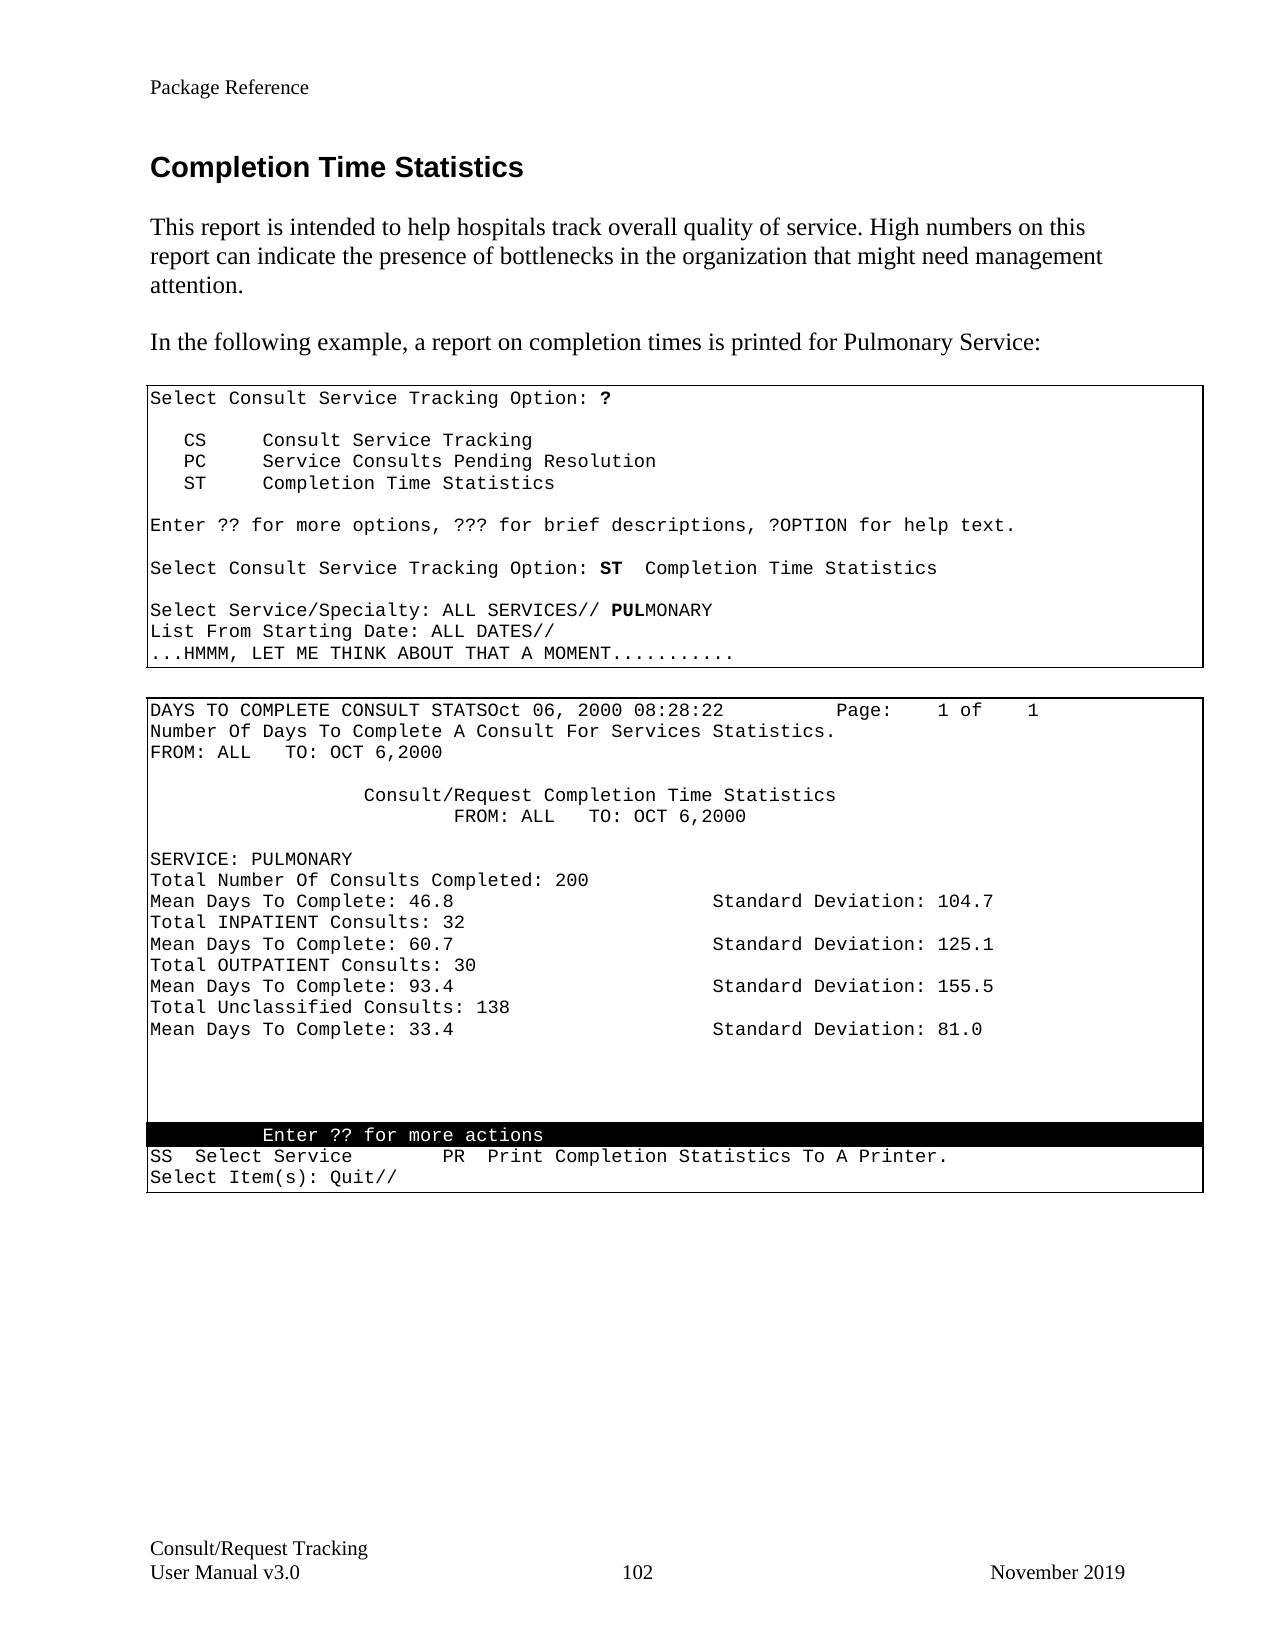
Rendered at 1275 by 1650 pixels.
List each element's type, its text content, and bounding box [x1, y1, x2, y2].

text FROM: ALL TO: OCT 6,2000 [148, 739, 1202, 764]
text In the following example, a report on completion times is printed for Pulmonary Service: [150, 327, 1125, 356]
text DAYS TO COMPLETE CONSULT STATSOct 06, 2000 08:28:22 Page: 1 of 1 [148, 699, 1202, 718]
text SS Select Service PR Print Completion Statistics To A Printer. [148, 1143, 1202, 1164]
text CS Consult Service Tracking [148, 427, 1202, 448]
subtitle Completion Time Statistics [150, 150, 1125, 183]
text ...HMMM, LET ME THINK ABOUT THAT A MOMENT........... [148, 640, 1202, 667]
text Mean Days To Complete: 33.4 Standard Deviation: 81.0 [148, 1016, 1202, 1041]
text Number Of Days To Complete A Consult For Services Statistics. [148, 718, 1202, 739]
text PC Service Consults Pending Resolution [148, 448, 1202, 470]
text Enter ?? for more options, ??? for brief descriptions, ?OPTION for help text. [148, 512, 1202, 537]
text Total Number Of Consults Completed: 200 [148, 867, 1202, 888]
text ST Completion Time Statistics [148, 470, 1202, 495]
text Total INPATIENT Consults: 32 [148, 909, 1202, 931]
text SERVICE: PULMONARY [148, 846, 1202, 867]
text Select Service/Specialty: ALL SERVICES// PULMONARY [148, 597, 1202, 618]
text Enter ?? for more actions [148, 1122, 1202, 1143]
text Select Consult Service Tracking Option: ST Completion Time Statistics [148, 555, 1202, 580]
text Total OUTPATIENT Consults: 30 [148, 952, 1202, 973]
text Mean Days To Complete: 46.8 Standard Deviation: 104.7 [148, 888, 1202, 909]
text Mean Days To Complete: 60.7 Standard Deviation: 125.1 [148, 931, 1202, 952]
text Mean Days To Complete: 93.4 Standard Deviation: 155.5 [148, 973, 1202, 994]
text Consult/Request Completion Time Statistics [148, 782, 1202, 803]
text Total Unclassified Consults: 138 [148, 994, 1202, 1016]
text Select Item(s): Quit// [148, 1164, 1202, 1192]
text This report is intended to help hospitals track overall quality of service. High numbers on this report can indicate the presence of bottlenecks in the organization that might need management attention. [150, 212, 1125, 298]
text Select Consult Service Tracking Option: ? [148, 386, 1202, 410]
text FROM: ALL TO: OCT 6,2000 [148, 803, 1202, 828]
text List From Starting Date: ALL DATES// [148, 618, 1202, 640]
